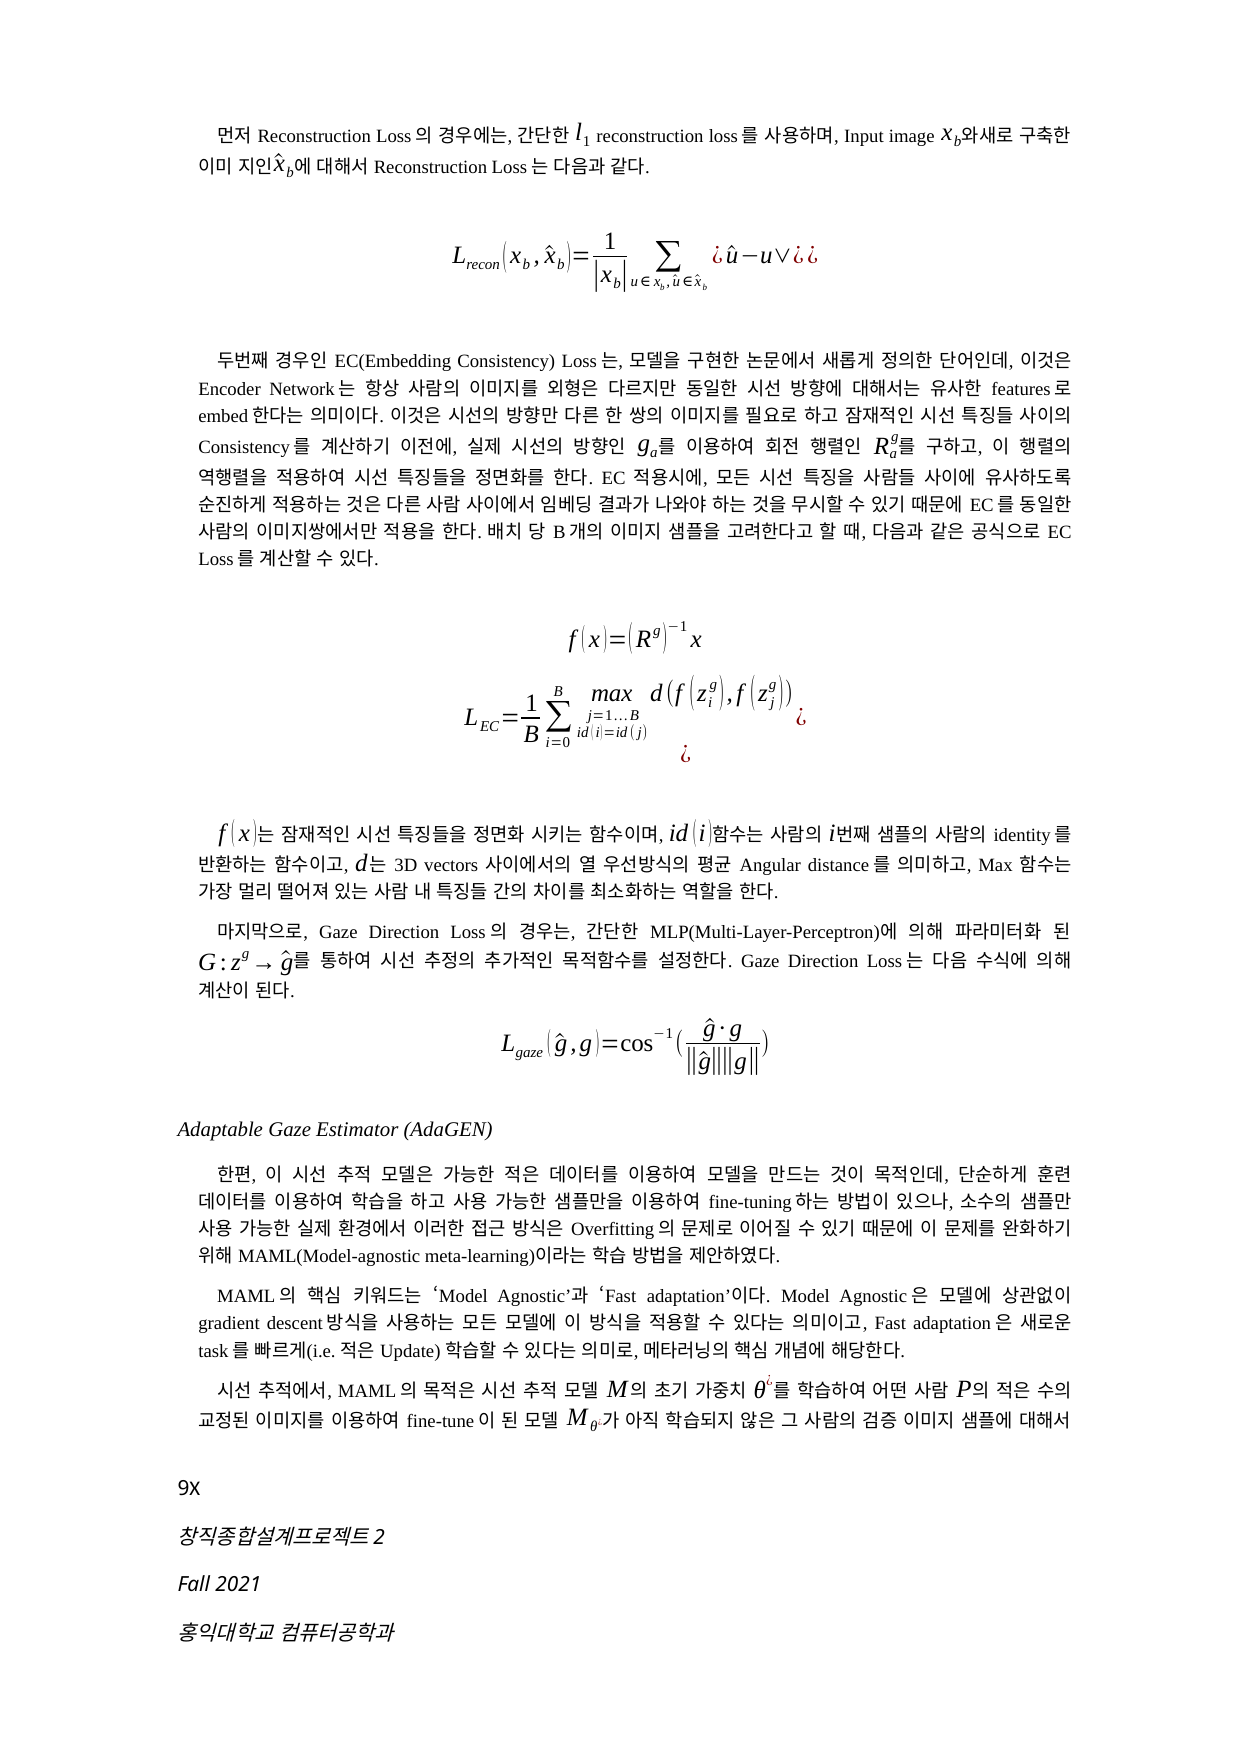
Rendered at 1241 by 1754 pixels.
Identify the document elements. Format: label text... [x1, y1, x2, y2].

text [198, 1375, 1072, 1436]
text 두번째 경우인 EC(Embedding Consistency) Loss는, 모델을 구현한 논문에서 새롭게 정의한 단어인데, 이것은 Encoder Network는 항상 사람의 이미지를 외형은 다르지만 동일한 시선 방향에 대해서는 유사한 features로 embed한다는 의미이다. 이것은 시선의 방향만 다른 한 쌍의 이미지를 필요로 하고 잠재적인 시선 특징들 사이의 Consistency를 계산하기 이전에, 실제 시선의 방향인 를 이용하여 회전 행렬인 를 구하고, 이 행렬의 역행렬을 적용하여 시선 특징들을 정면화를 한다. EC 적용시에, 모든 시선 특징을 사람들 사이에 유사하도록 순진하게 적용하는 것은 다른 사람 사이에서 임베딩 결과가 나와야 하는 것을 무시할 수 있기 때문에 EC를 동일한 사람의 이미지쌍에서만 적용을 한다. 배치 당 B개의 이미지 샘플을 고려한다고 할 때, 다음과 같은 공식으로 EC Loss를 계산할 수 있다. [198, 346, 1072, 571]
text 먼저 Reconstruction Loss의 경우에는, 간단한 reconstruction loss를 사용하며, Input image 와새로 구축한 이미 지인에 대해서 Reconstruction Loss는 다음과 같다. [198, 118, 1072, 181]
text 한편, 이 시선 추적 모델은 가능한 적은 데이터를 이용하여 모델을 만드는 것이 목적인데, 단순하게 훈련 데이터를 이용하여 학습을 하고 사용 가능한 샘플만을 이용하여 fine-tuning하는 방법이 있으나, 소수의 샘플만 사용 가능한 실제 환경에서 이러한 접근 방식은 Overfitting의 문제로 이어질 수 있기 때문에 이 문제를 완화하기 위해 MAML(Model-agnostic meta-learning)이라는 학습 방법을 제안하였다. [198, 1159, 1072, 1268]
text MAML의 핵심 키워드는 ‘Model Agnostic’과 ‘Fast adaptation’이다. Model Agnostic은 모델에 상관없이 gradient descent방식을 사용하는 모든 모델에 이 방식을 적용할 수 있다는 의미이고, Fast adaptation은 새로운 task를 빠르게(i.e. 적은 Update) 학습할 수 있다는 의미로, 메타러닝의 핵심 개념에 해당한다. [198, 1281, 1072, 1362]
text 마지막으로, Gaze Direction Loss의 경우는, 간단한 MLP(Multi-Layer-Perceptron)에 의해 파라미터화 된 를 통하여 시선 추정의 추가적인 목적함수를 설정한다. Gaze Direction Loss는 다음 수식에 의해 계산이 된다. [198, 917, 1072, 1002]
text 는 잠재적인 시선 특징들을 정면화 시키는 함수이며, 함수는 사람의 번째 샘플의 사람의 identity를 반환하는 함수이고, 는 3D vectors 사이에서의 열 우선방식의 평균 Angular distance를 의미하고, Max 함수는 가장 멀리 떨어져 있는 사람 내 특징들 간의 차이를 최소화하는 역할을 한다. [198, 817, 1072, 904]
